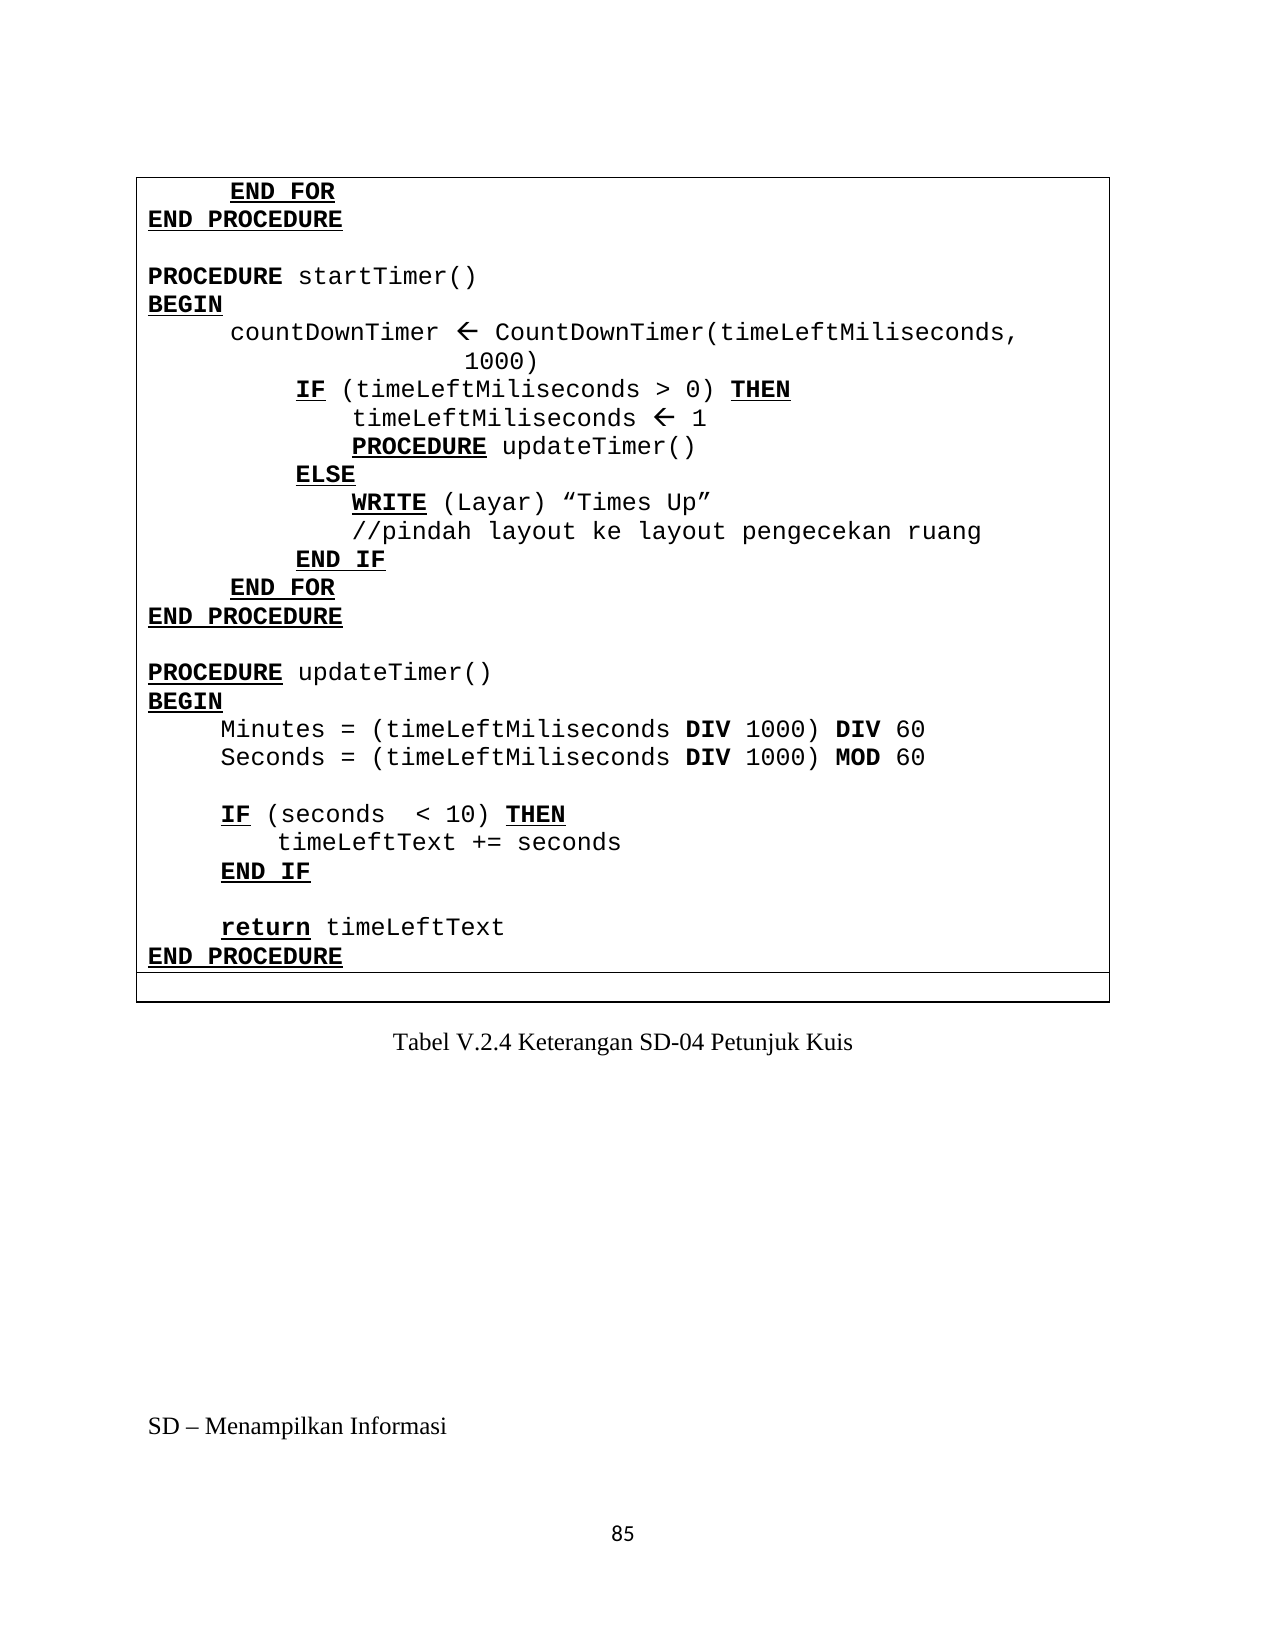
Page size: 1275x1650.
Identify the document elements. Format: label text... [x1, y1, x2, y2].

text SD – Menampilkan Informasi [148, 1411, 1098, 1440]
table_cell [137, 973, 1109, 1001]
text Tabel V.2.4 Keterangan SD-04 Petunjuk Kuis [148, 1027, 1098, 1056]
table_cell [137, 178, 1109, 972]
